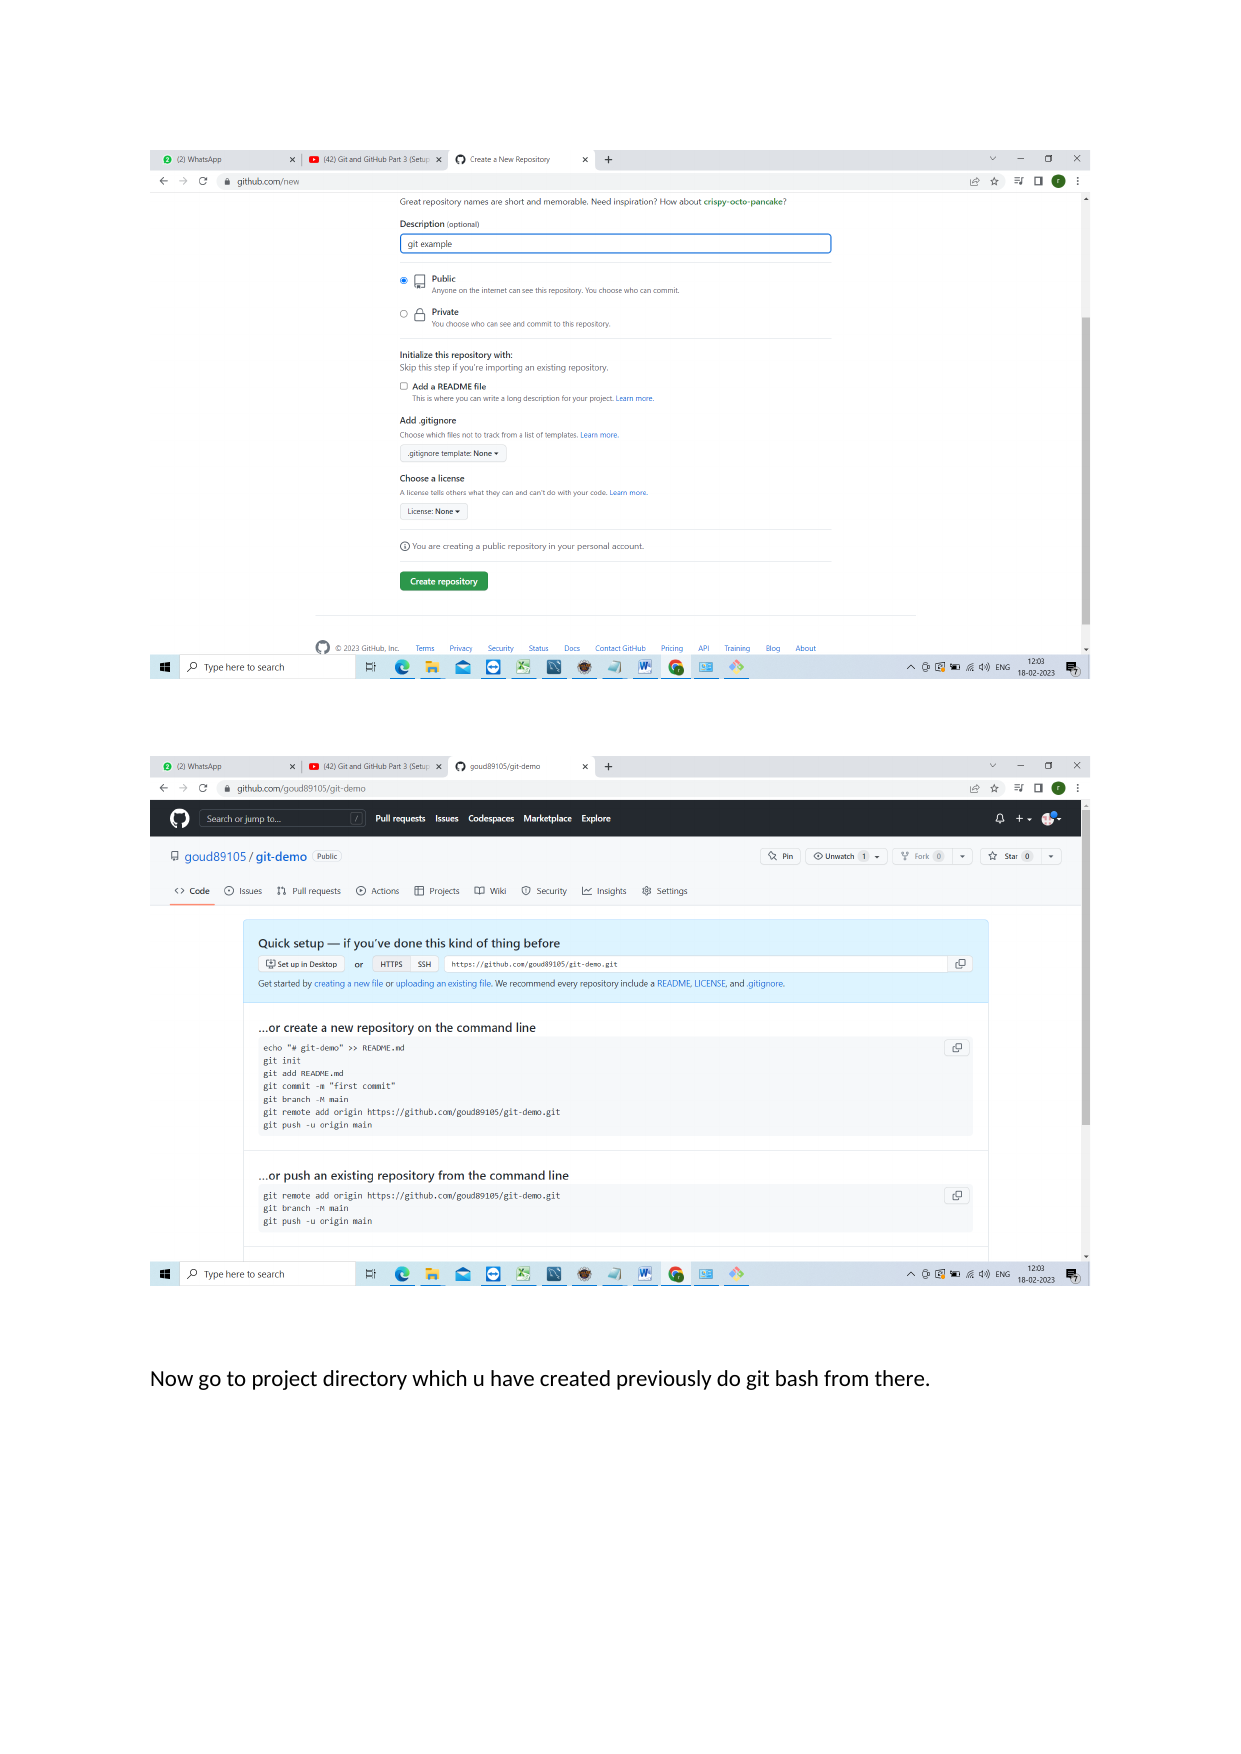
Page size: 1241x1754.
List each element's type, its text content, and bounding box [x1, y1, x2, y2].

picture [150, 756, 1091, 1286]
text Now go to project directory which u have created previously do git bash from there. [150, 1364, 1090, 1392]
picture [150, 150, 1091, 679]
